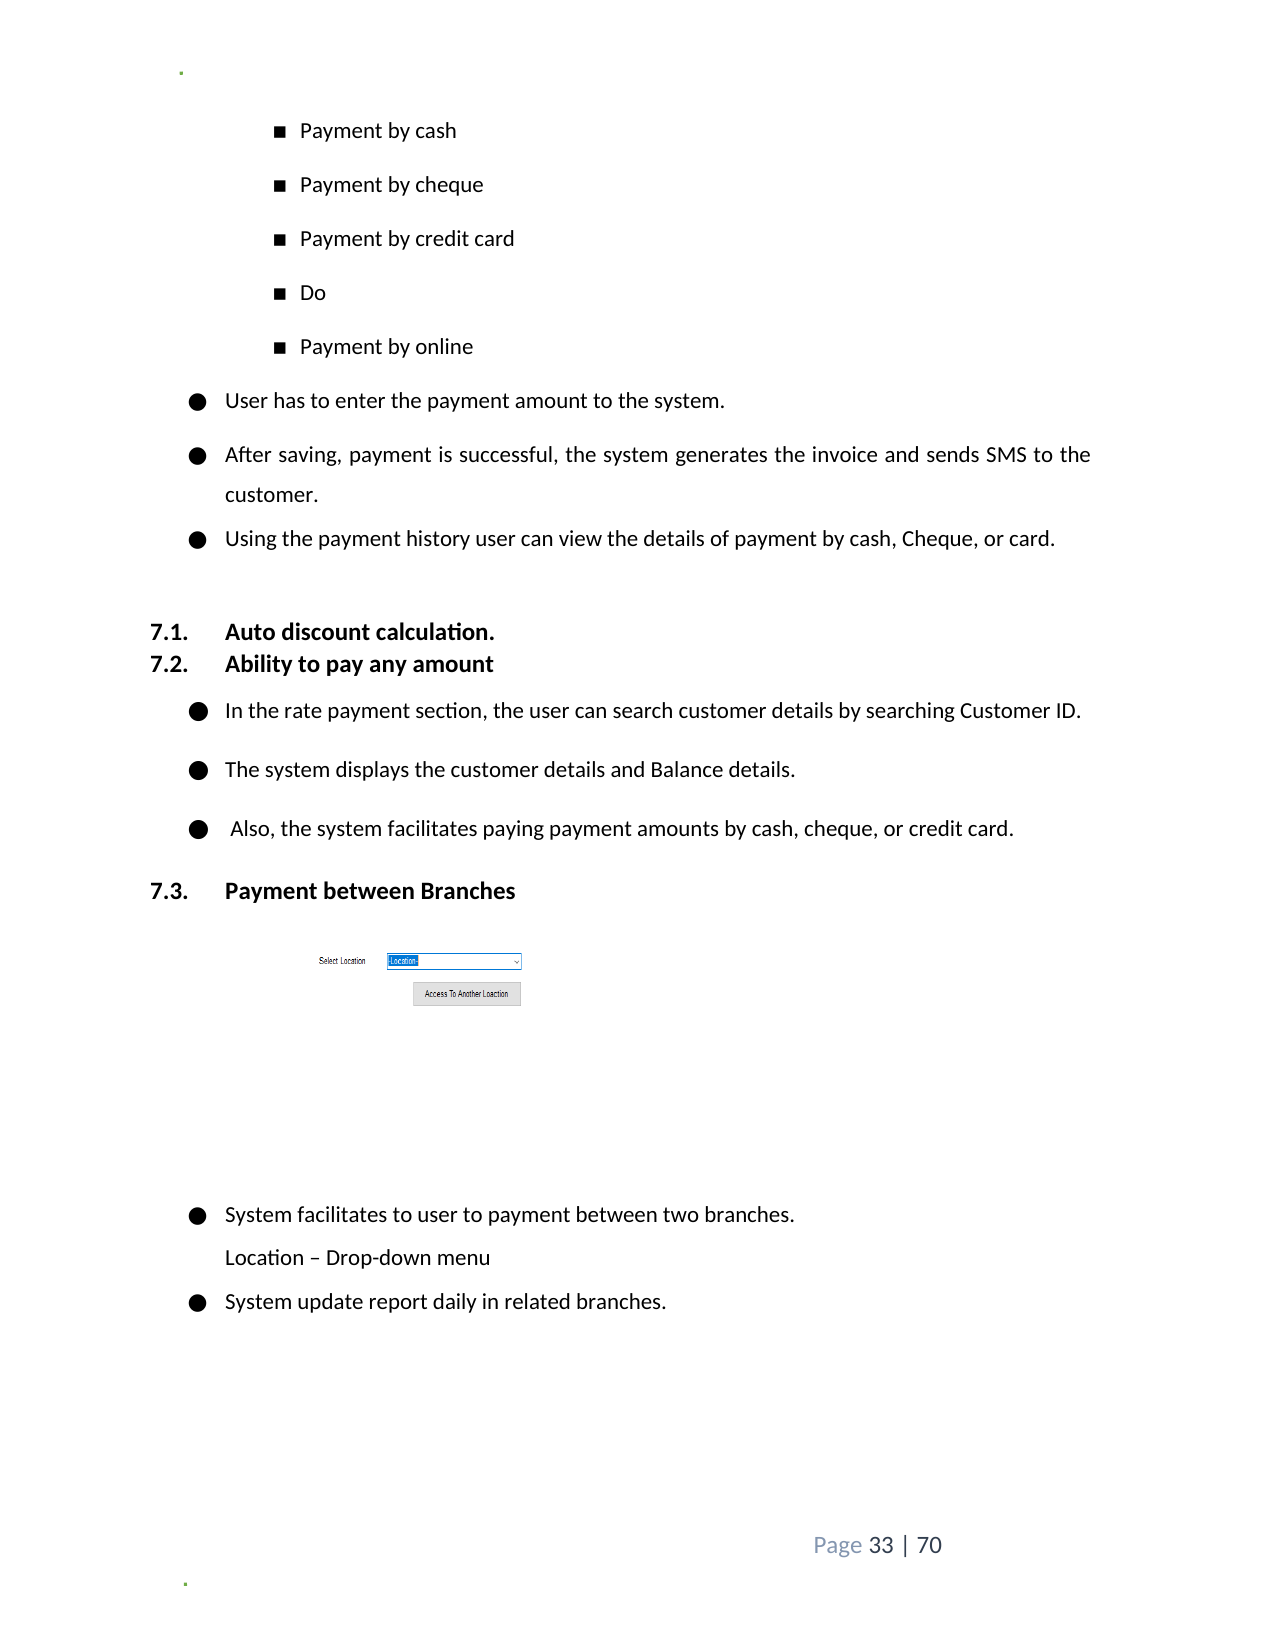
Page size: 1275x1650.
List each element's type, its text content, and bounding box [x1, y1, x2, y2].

list After saving, payment is successful, the system generates the invoice and sends SMS to the customer. [187, 429, 1092, 508]
list Do [225, 267, 1092, 314]
picture [301, 933, 1002, 1104]
list Also, the system facilitates paying payment amounts by cash, cheque, or credit card. [187, 799, 1083, 851]
list Payment by cheque [225, 159, 1092, 206]
list Payment by credit card [225, 213, 1092, 260]
text Location – Drop-down menu [225, 1243, 1125, 1271]
list Payment by online [225, 321, 1092, 368]
subtitle Auto discount calculation. [150, 616, 1125, 646]
subtitle Ability to pay any amount [150, 649, 1125, 679]
list The system displays the customer details and Balance details. [187, 740, 1083, 792]
list Using the payment history user can view the details of payment by cash, Cheque, or card. [187, 512, 1092, 559]
list User has to enter the payment amount to the system. [187, 375, 1092, 422]
list In the rate payment section, the user can search customer details by searching Customer ID. [187, 682, 1083, 733]
list Payment by cash [225, 105, 1092, 152]
list System facilitates to user to payment between two branches. [187, 1189, 1125, 1236]
subtitle Payment between Branches [150, 875, 1125, 905]
list System update report daily in related branches. [187, 1275, 1125, 1322]
